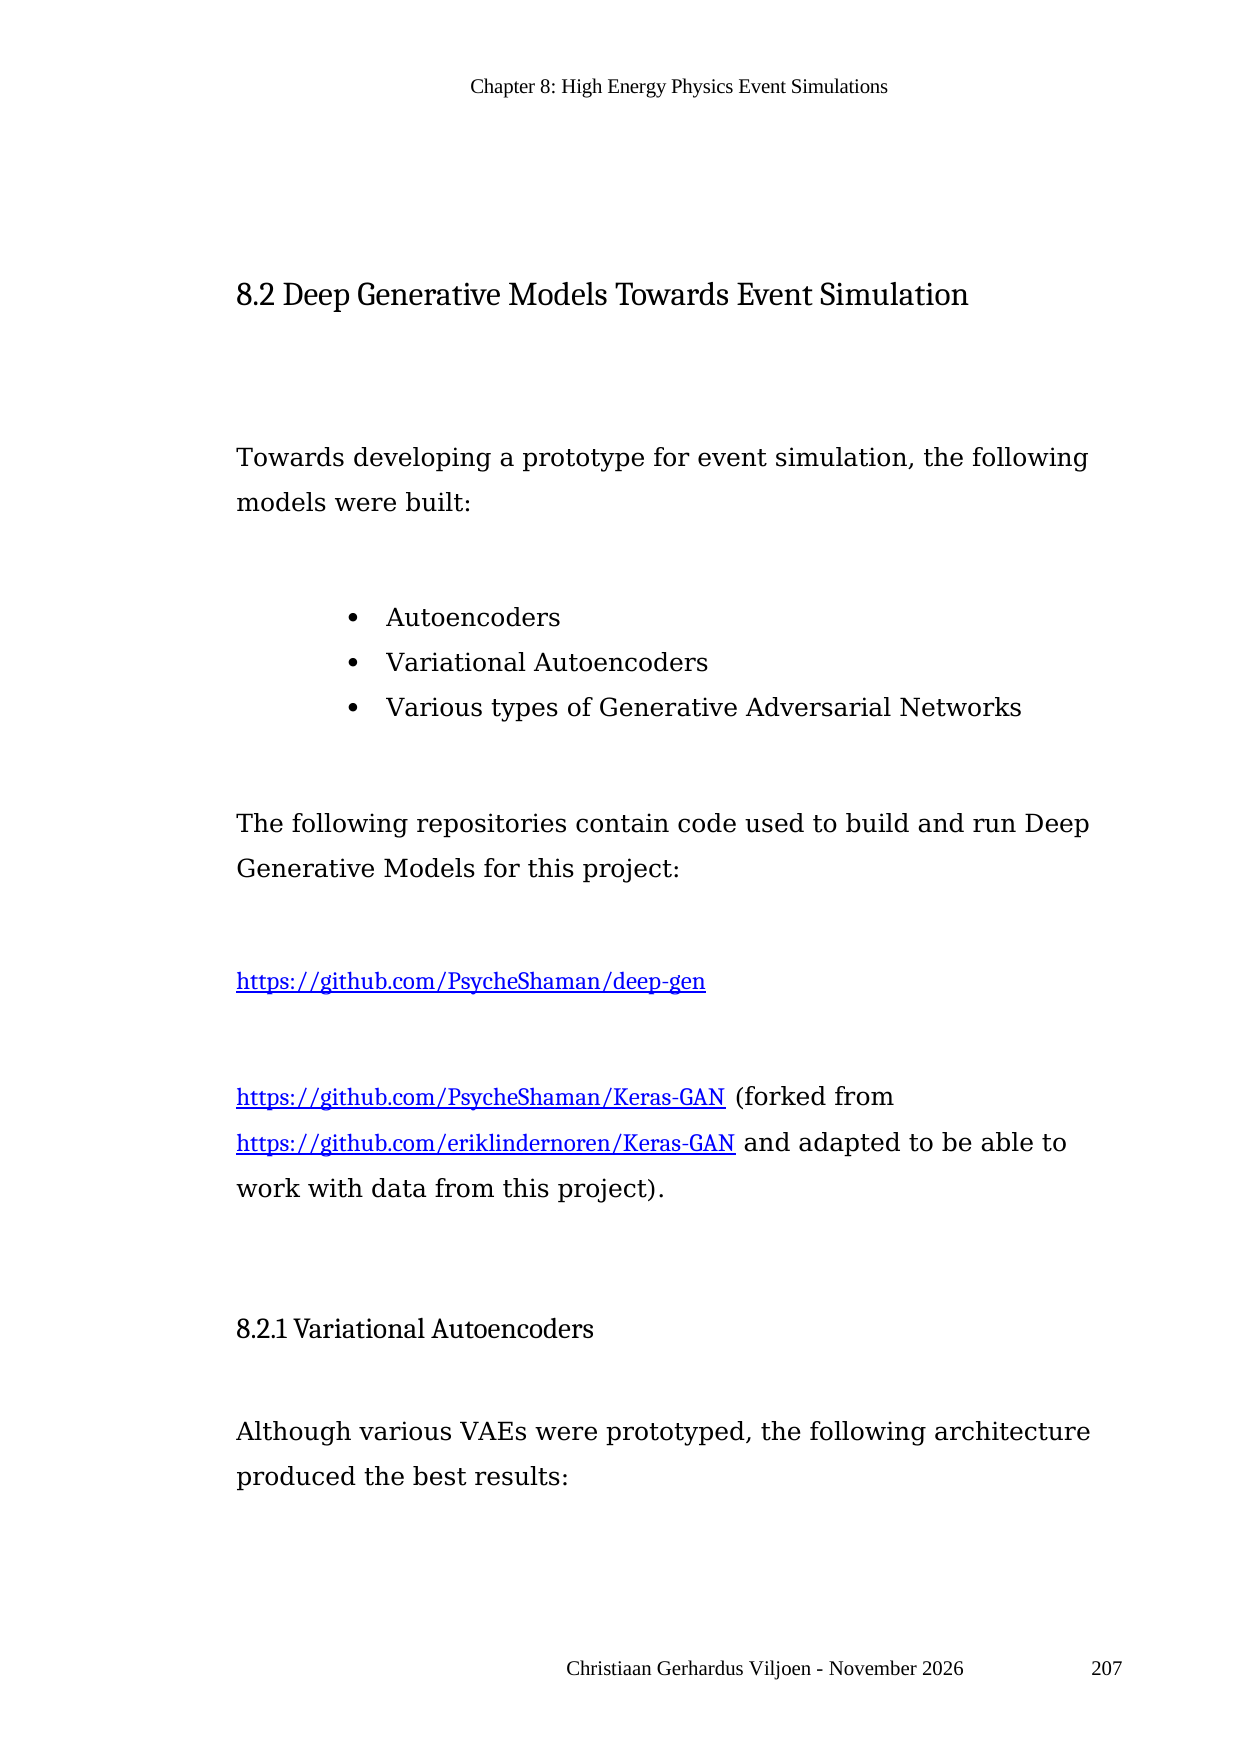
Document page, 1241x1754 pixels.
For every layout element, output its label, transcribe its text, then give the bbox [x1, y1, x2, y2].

list Autoencoders [349, 601, 1122, 631]
text Towards developing a prototype for event simulation, the following models were built: [236, 441, 1122, 516]
text https://github.com/PsycheShaman/Keras-GAN (forked from https://github.com/eriklindernoren/Keras-GAN and adapted to be able to work with data from this project). [236, 1080, 1122, 1202]
subtitle Variational Autoencoders [236, 1312, 1122, 1346]
subtitle Deep Generative Models Towards Event Simulation [236, 275, 1122, 314]
text The following repositories contain code used to build and run Deep Generative Models for this project: [236, 807, 1122, 882]
text https://github.com/PsycheShaman/deep-gen [236, 967, 1122, 996]
text Although various VAEs were prototyped, the following architecture produced the best results: [236, 1416, 1122, 1491]
list Various types of Generative Adversarial Networks [349, 692, 1122, 722]
list Variational Autoencoders [349, 647, 1122, 677]
